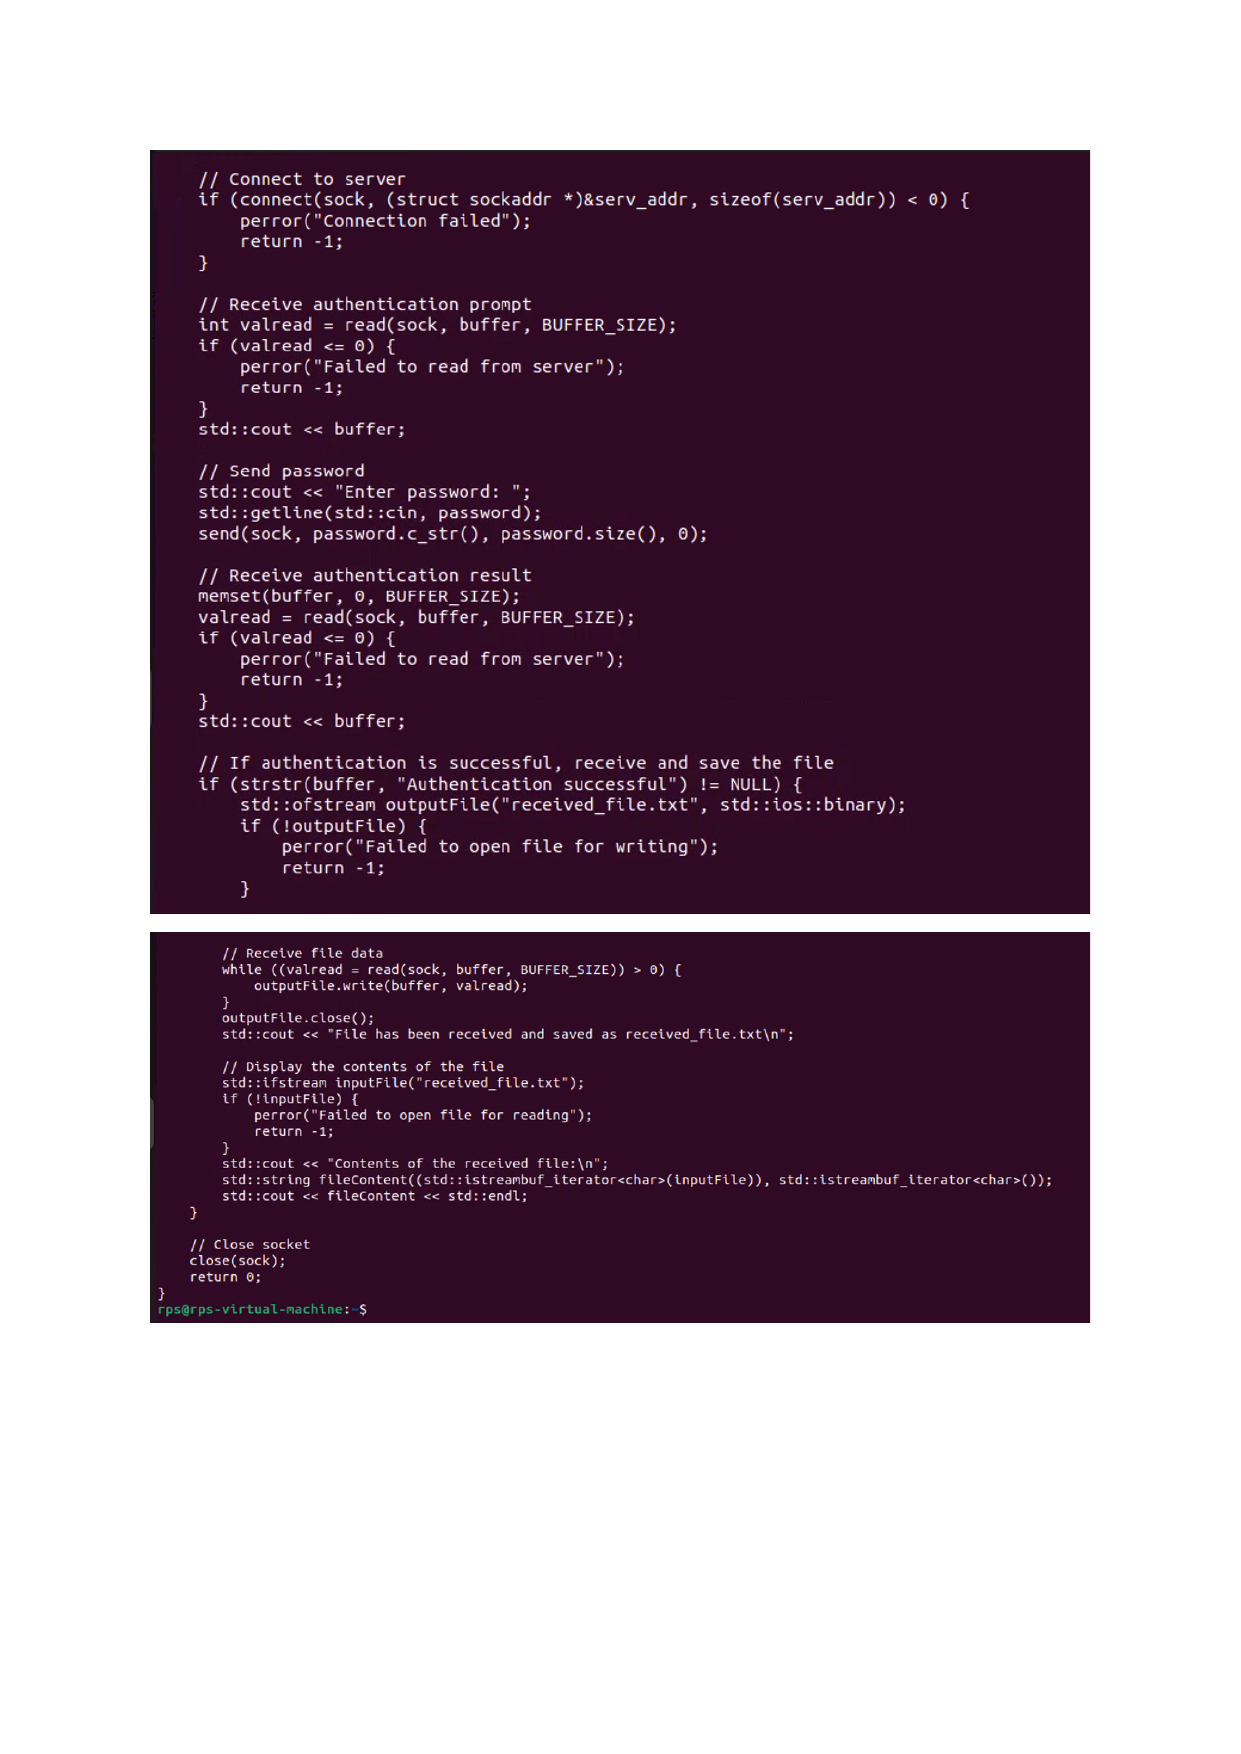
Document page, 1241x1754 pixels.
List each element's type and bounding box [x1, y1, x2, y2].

picture [150, 932, 1091, 1323]
picture [150, 150, 1091, 914]
